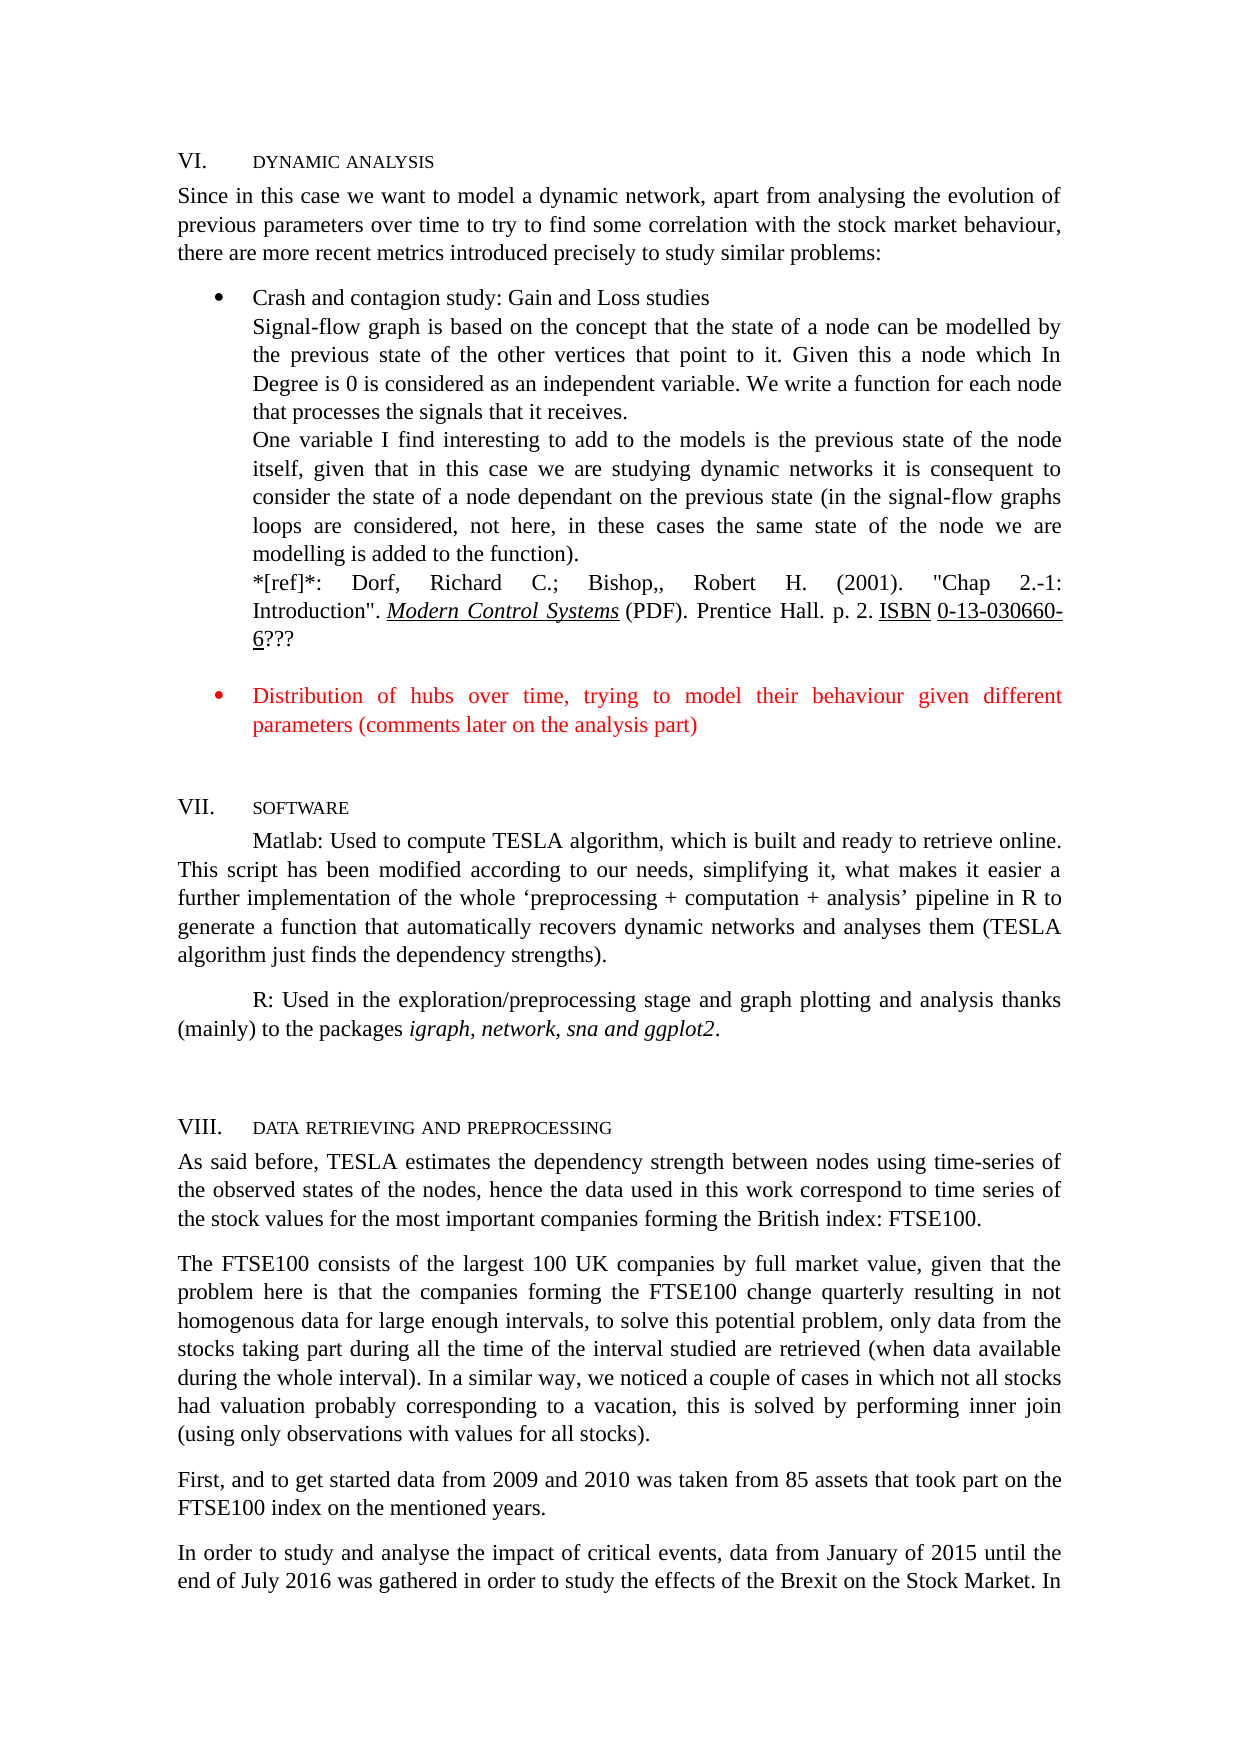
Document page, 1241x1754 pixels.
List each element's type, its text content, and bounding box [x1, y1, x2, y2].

subtitle data retrieving and preprocessing [177, 1113, 1063, 1139]
text The FTSE100 consists of the largest 100 UK companies by full market value, given that the problem here is that the companies forming the FTSE100 change quarterly resulting in not homogenous data for large enough intervals, to solve this potential problem, only data from the stocks taking part during all the time of the interval studied are retrieved (when data available during the whole interval). In a similar way, we noticed a couple of cases in which not all stocks had valuation probably corresponding to a vacation, this is solved by performing inner join (using only observations with values for all stocks). [177, 1250, 1063, 1447]
subtitle dynamic analysis [177, 148, 1063, 174]
text First, and to get started data from 2009 and 2010 was taken from 85 assets that took part on the FTSE100 index on the mentioned years. [177, 1466, 1063, 1520]
text As said before, TESLA estimates the dependency strength between nodes using time-series of the observed states of the nodes, hence the data used in this work correspond to time series of the stock values for the most important companies forming the British index: FTSE100. [177, 1148, 1063, 1231]
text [177, 1539, 1063, 1594]
list Signal-flow graph is based on the concept that the state of a node can be modelled by the previous state of the other vertices that point to it. Given this a node which In Degree is 0 is considered as an independent variable. We write a function for each node that processes the signals that it receives. [252, 313, 1063, 424]
text R: Used in the exploration/preprocessing stage and graph plotting and analysis thanks (mainly) to the packages igraph, network, sna and ggplot2. [177, 986, 1063, 1041]
list Crash and contagion study: Gain and Loss studies [215, 284, 1063, 311]
text Matlab: Used to compute TESLA algorithm, which is built and ready to retrieve online. This script has been modified according to our needs, simplifying it, what makes it easier a further implementation of the whole ‘preprocessing + computation + analysis’ pipeline in R to generate a function that automatically recovers dynamic networks and analyses them (TESLA algorithm just finds the dependency strengths). [177, 827, 1063, 967]
list One variable I find interesting to add to the models is the previous state of the node itself, given that in this case we are studying dynamic networks it is consequent to consider the state of a node dependant on the previous state (in the signal-flow graphs loops are considered, not here, in these cases the same state of the node we are modelling is added to the function). [252, 426, 1063, 567]
list *[ref]*: Dorf, Richard C.; Bishop,, Robert H. (2001). "Chap 2.-1: Introduction". Modern Control Systems (PDF). Prentice Hall. p. 2. ISBN 0-13-030660-6??? [252, 569, 1063, 652]
list Distribution of hubs over time, trying to model their behaviour given different parameters (comments later on the analysis part) [215, 682, 1063, 737]
subtitle software [177, 793, 1063, 819]
text Since in this case we want to model a dynamic network, apart from analysing the evolution of previous parameters over time to try to find some correlation with the stock market behaviour, there are more recent metrics introduced precisely to study similar problems: [177, 182, 1063, 266]
